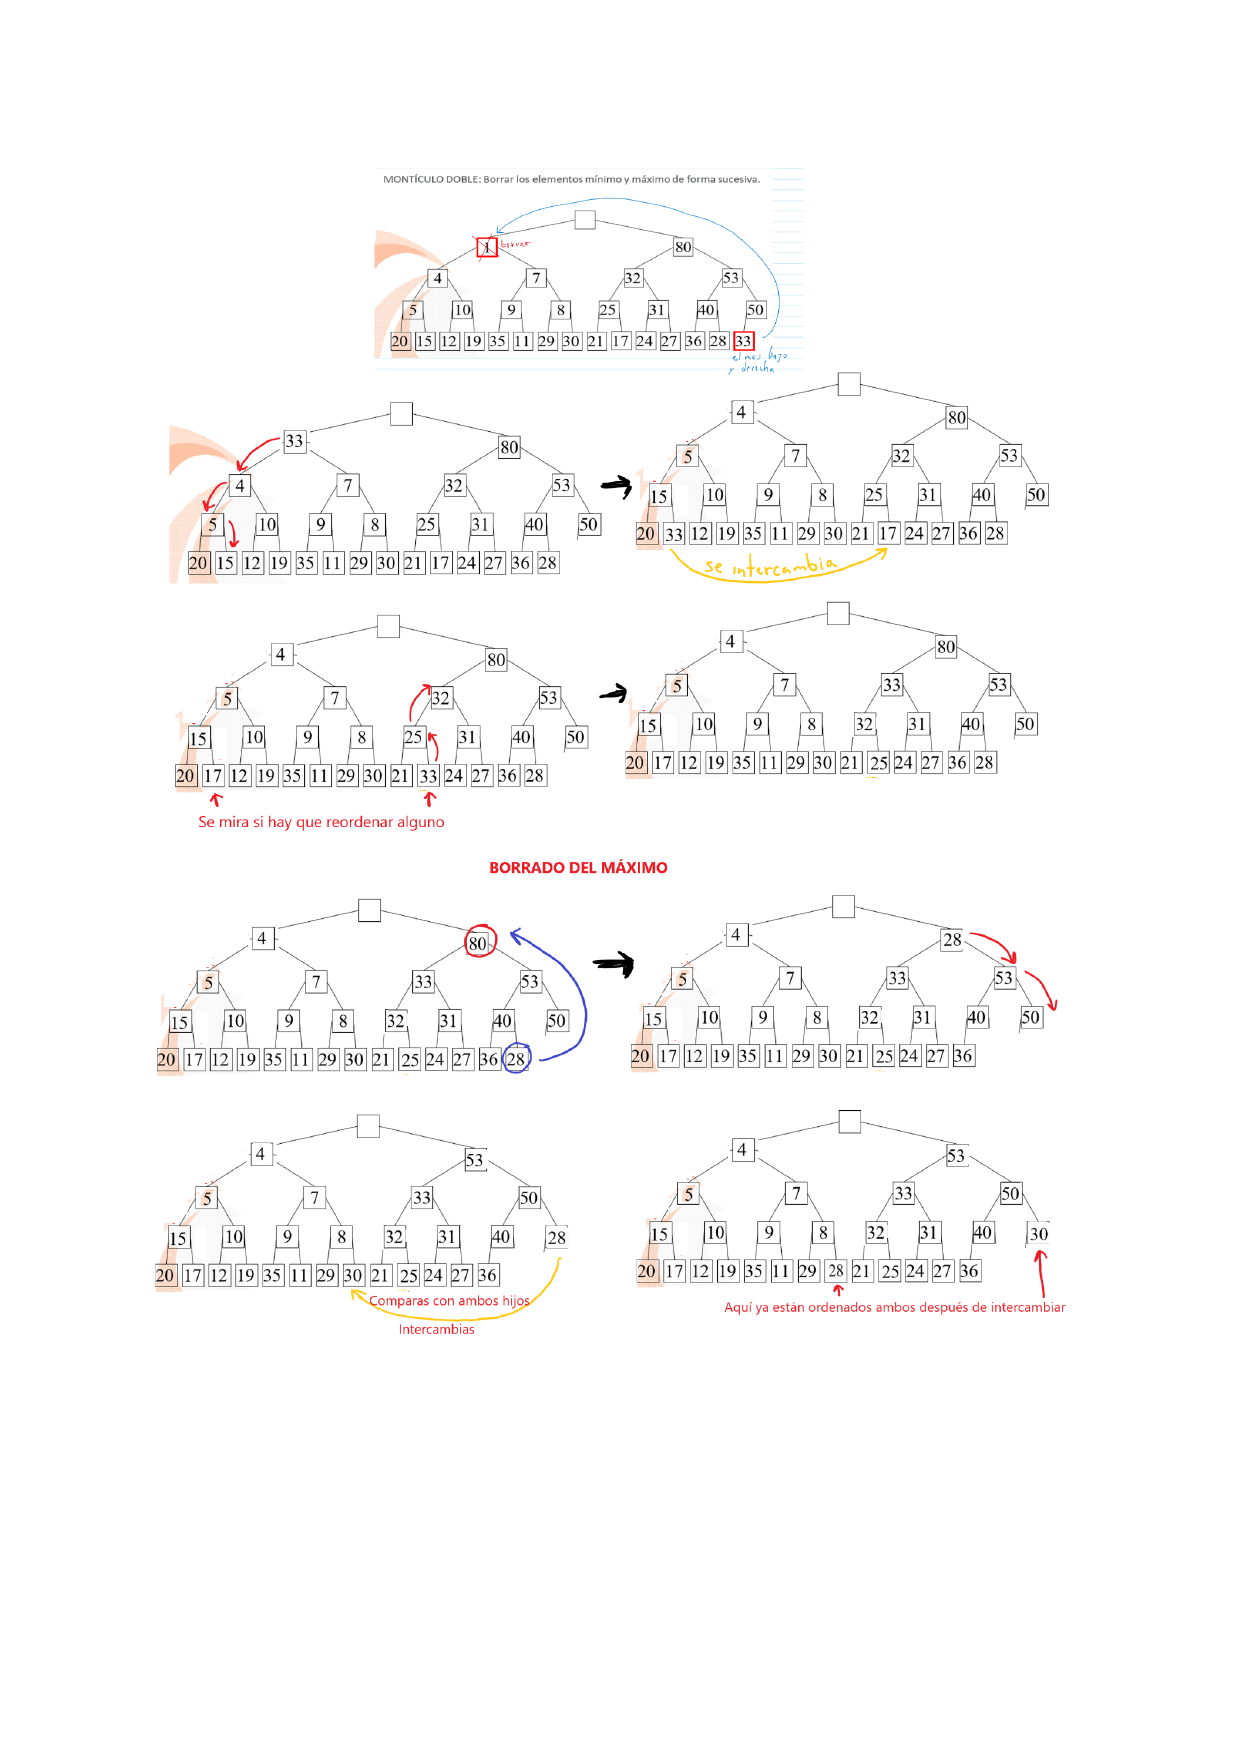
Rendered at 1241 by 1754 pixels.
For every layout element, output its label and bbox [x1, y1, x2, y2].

picture [150, 150, 1091, 1352]
